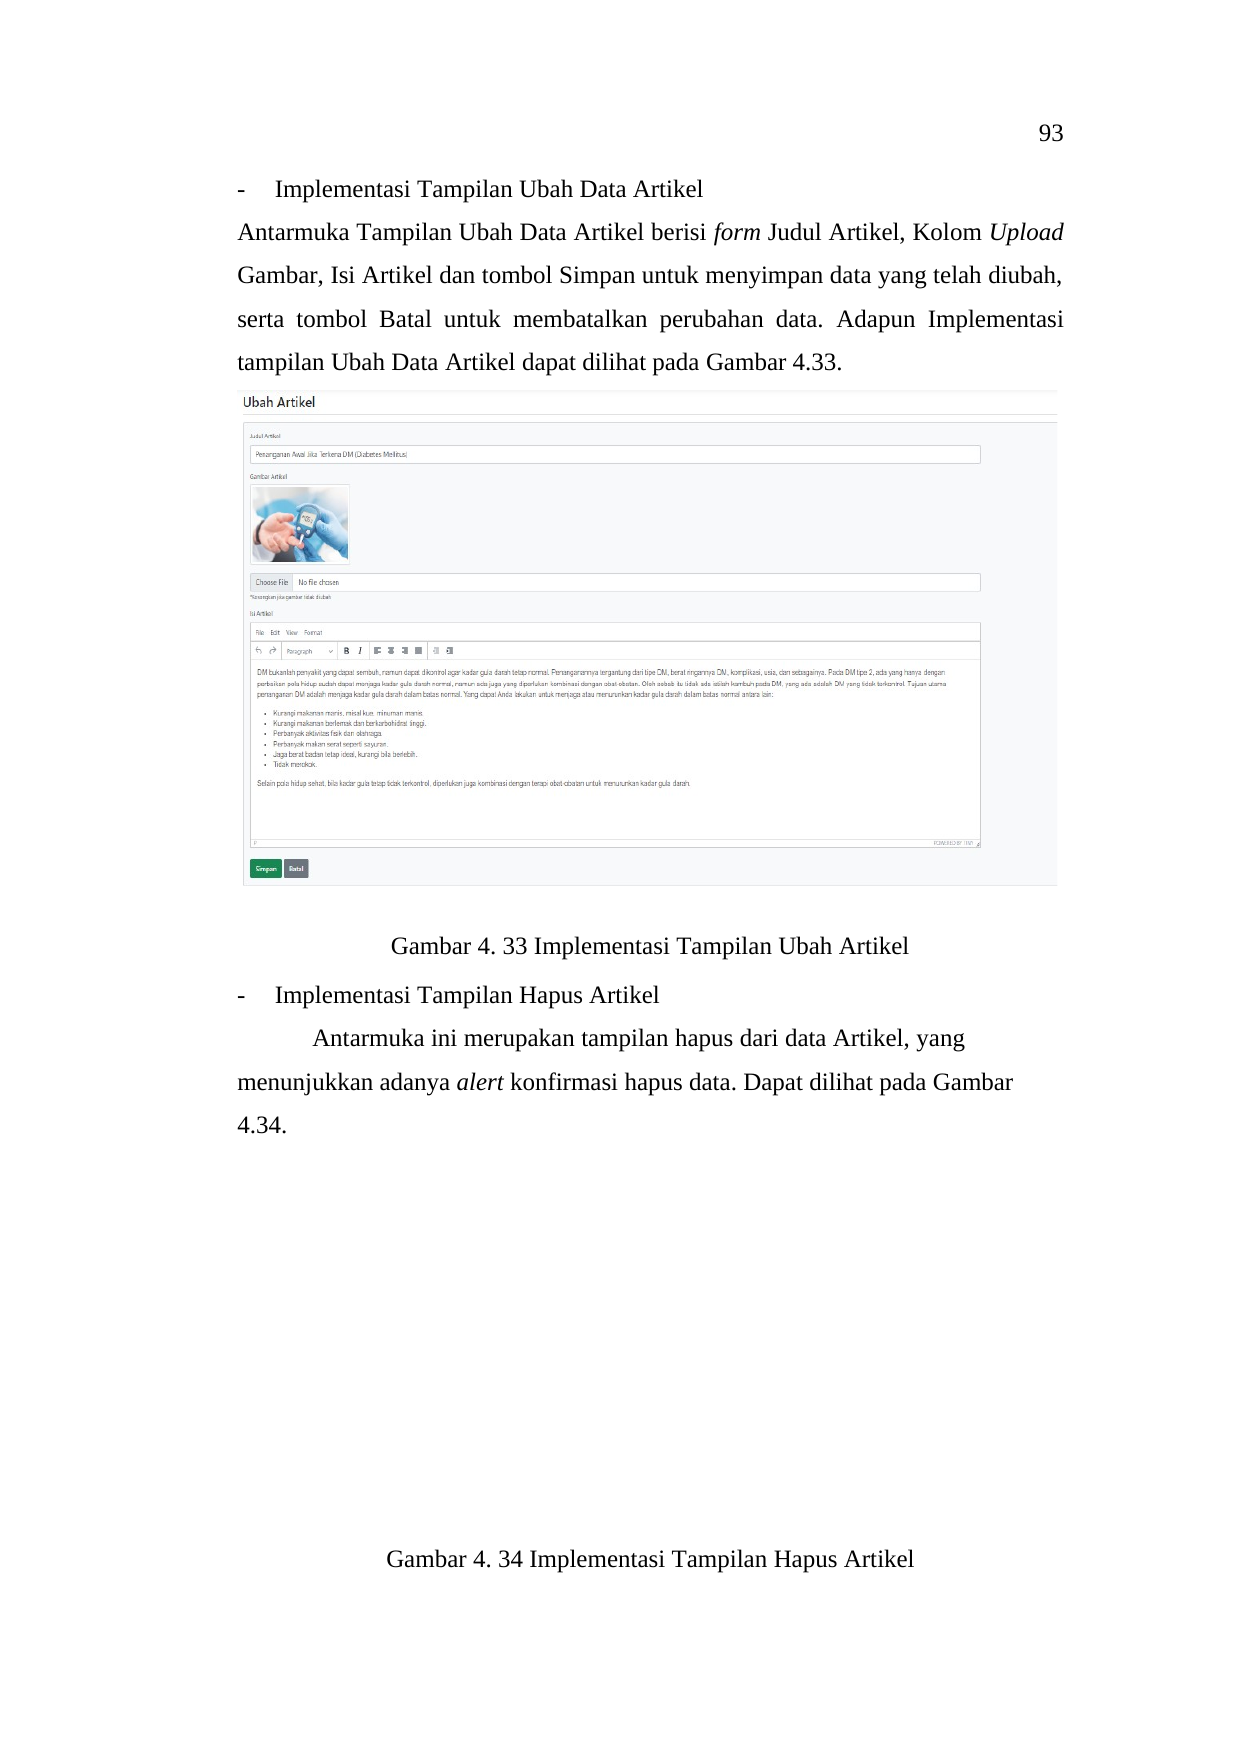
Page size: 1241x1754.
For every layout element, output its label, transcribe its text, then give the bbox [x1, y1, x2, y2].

text Antarmuka ini merupakan tampilan hapus dari data Artikel, yang menunjukkan adanya alert konfirmasi hapus data. Dapat dilihat pada Gambar 4.34. [237, 1023, 1064, 1138]
text Antarmuka Tampilan Ubah Data Artikel berisi form Judul Artikel, Kolom Upload Gambar, Isi Artikel dan tombol Simpan untuk menyimpan data yang telah diubah, serta tombol Batal untuk membatalkan perubahan data. Adapun Implementasi tampilan Ubah Data Artikel dapat dilihat pada Gambar 4.33. [237, 217, 1064, 376]
picture [237, 390, 1058, 886]
text Gambar 4. 33 Implementasi Tampilan Ubah Artikel [301, 931, 999, 959]
list Implementasi Tampilan Hapus Artikel [237, 980, 1111, 1009]
list Implementasi Tampilan Ubah Data Artikel [237, 174, 1111, 203]
